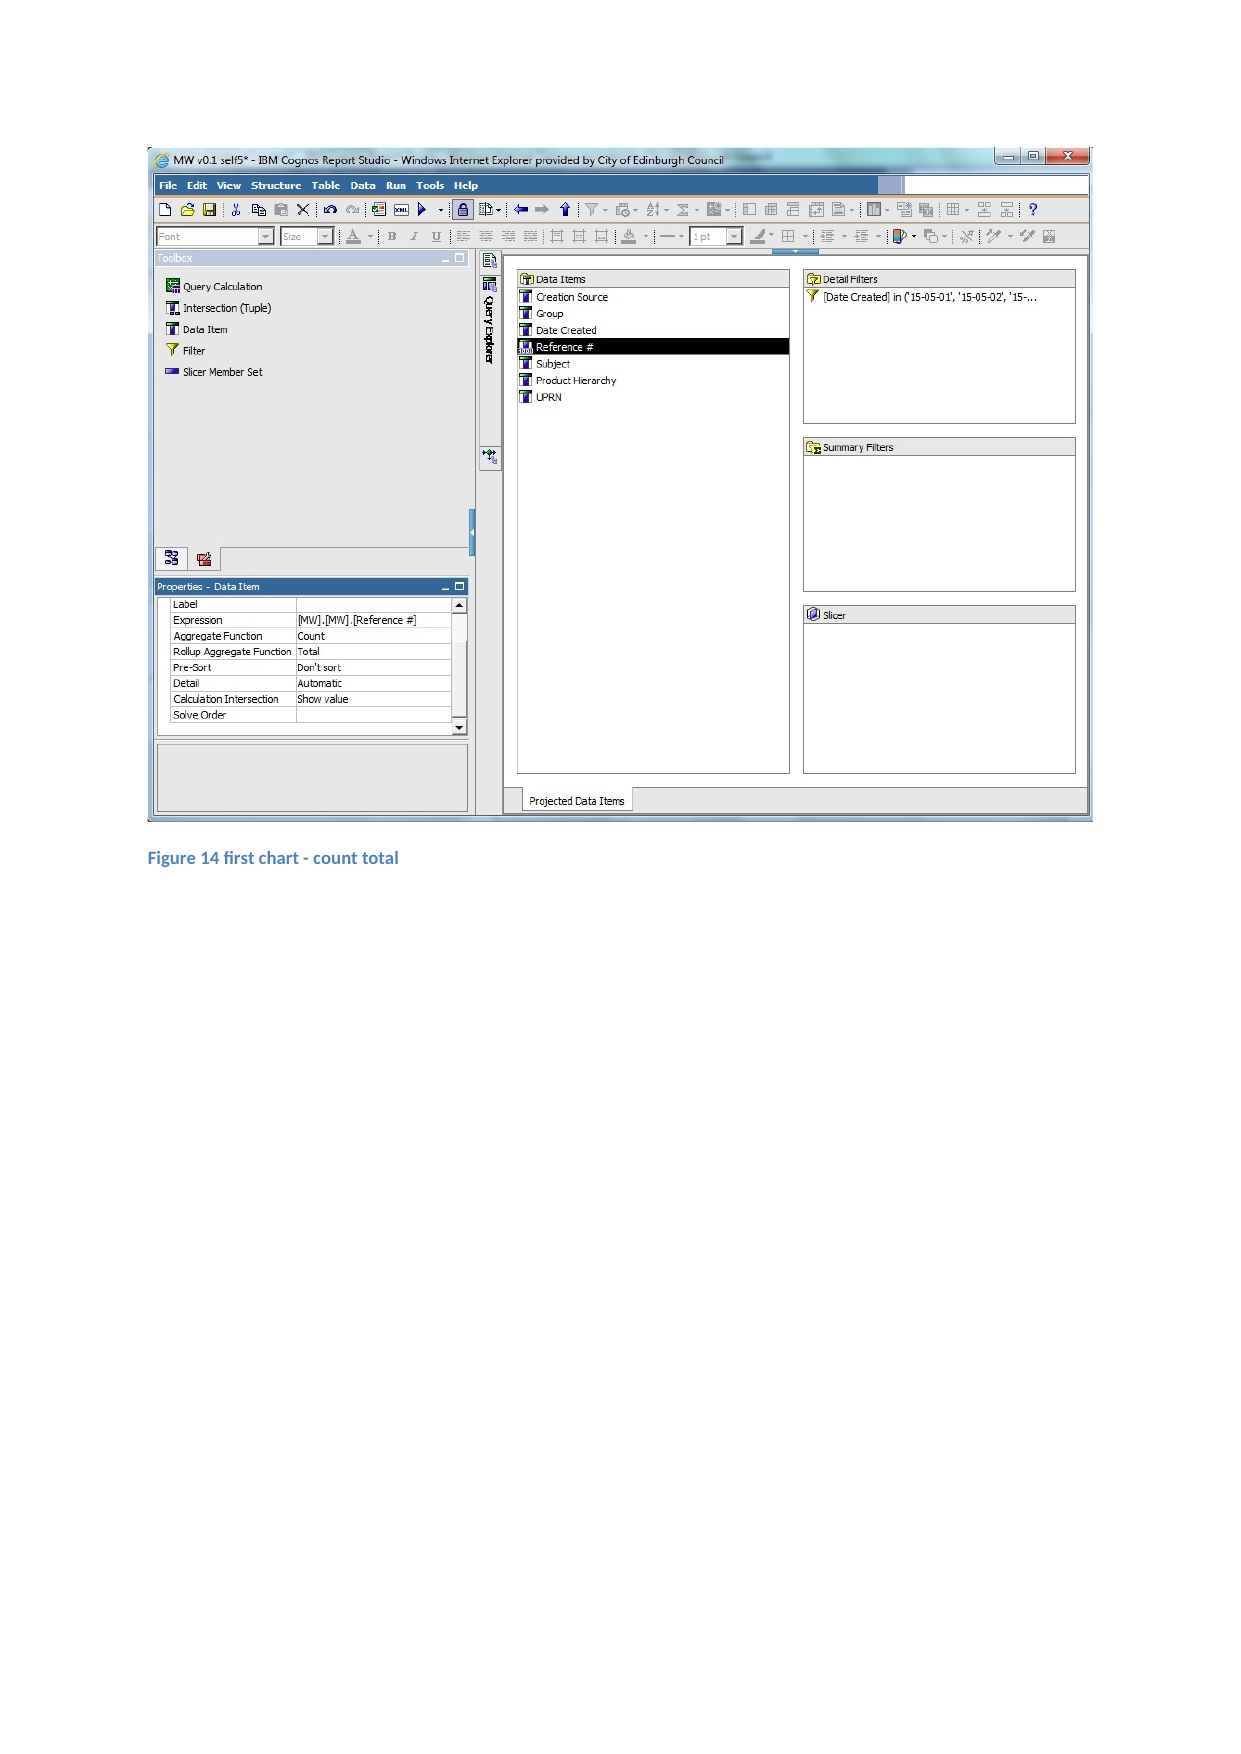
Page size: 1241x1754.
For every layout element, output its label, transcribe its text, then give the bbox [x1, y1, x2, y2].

text Figure 14 first chart - count total [148, 846, 1093, 869]
picture [147, 147, 1093, 822]
